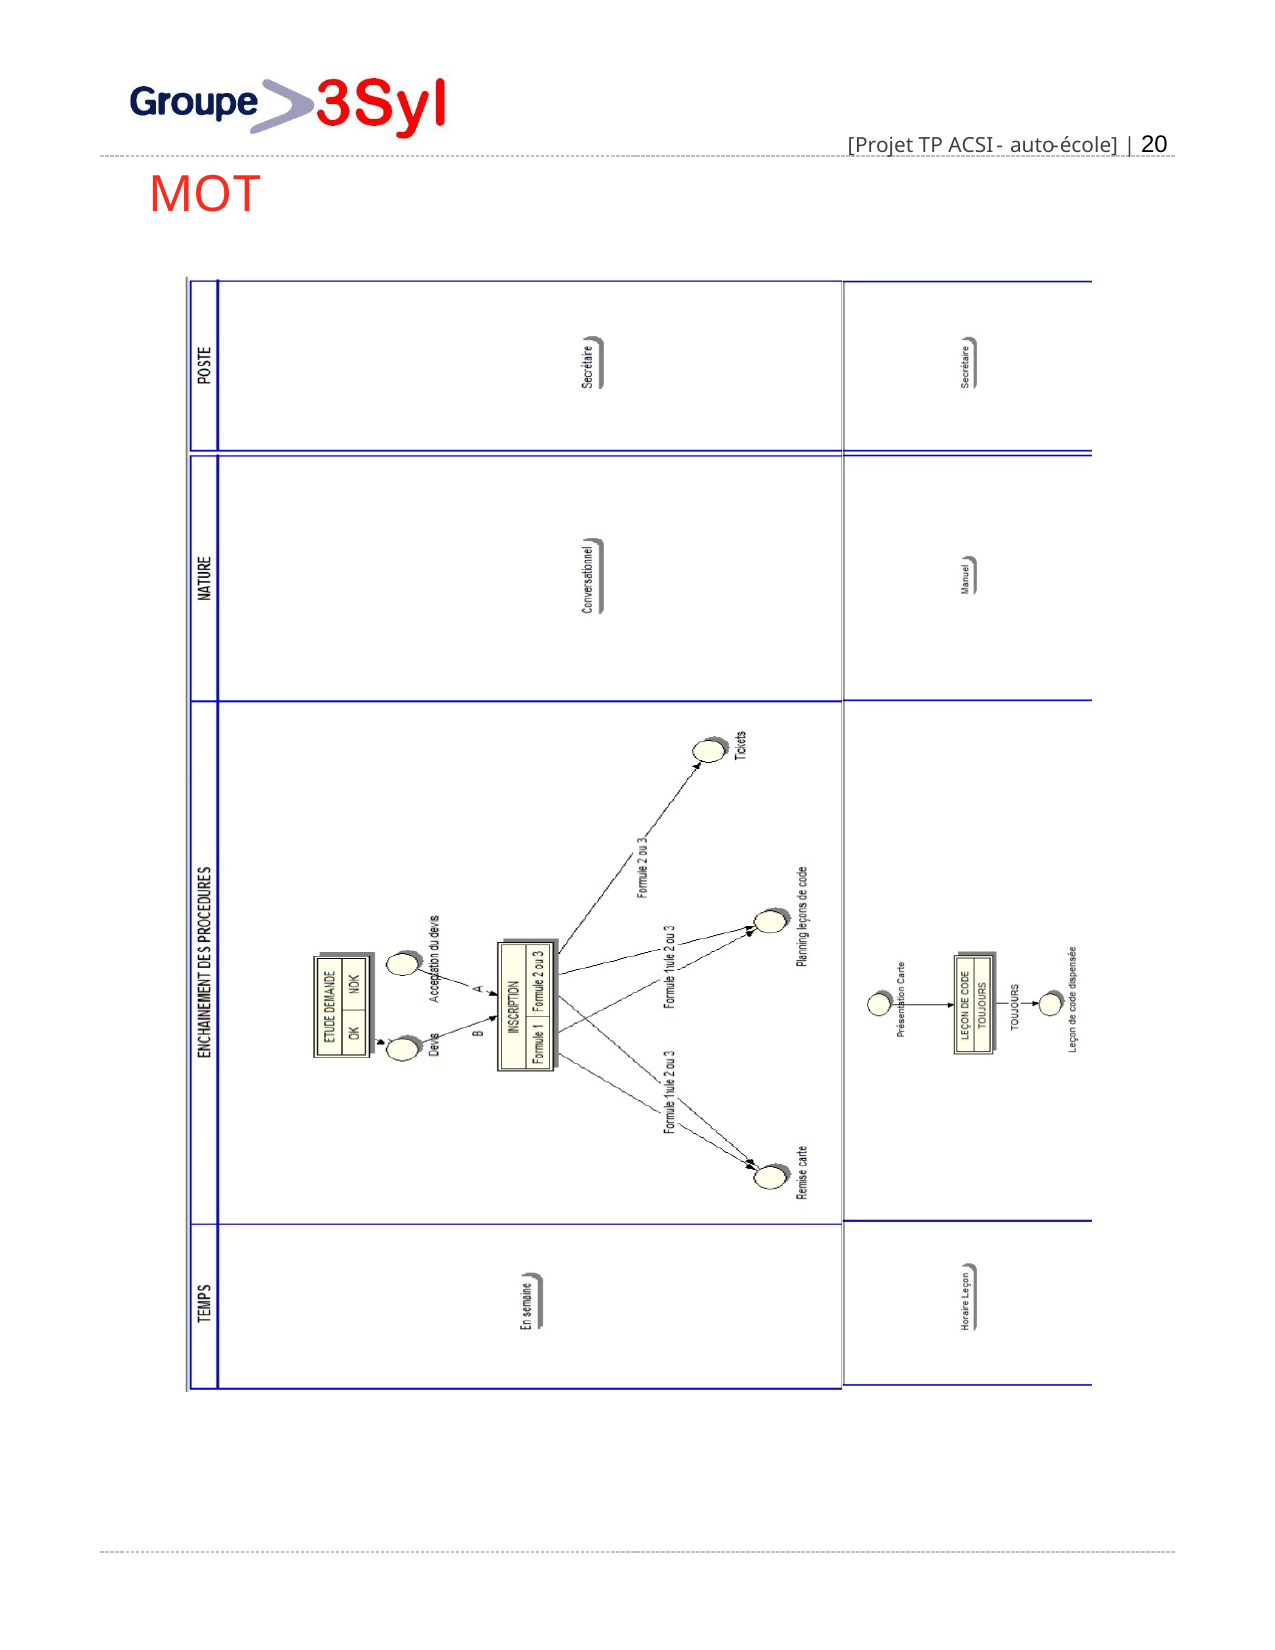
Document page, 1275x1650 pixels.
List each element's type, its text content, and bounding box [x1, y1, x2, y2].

subtitle MOT [148, 150, 1161, 226]
picture [843, 278, 1092, 1391]
picture [186, 278, 842, 1392]
picture [116, 59, 453, 147]
